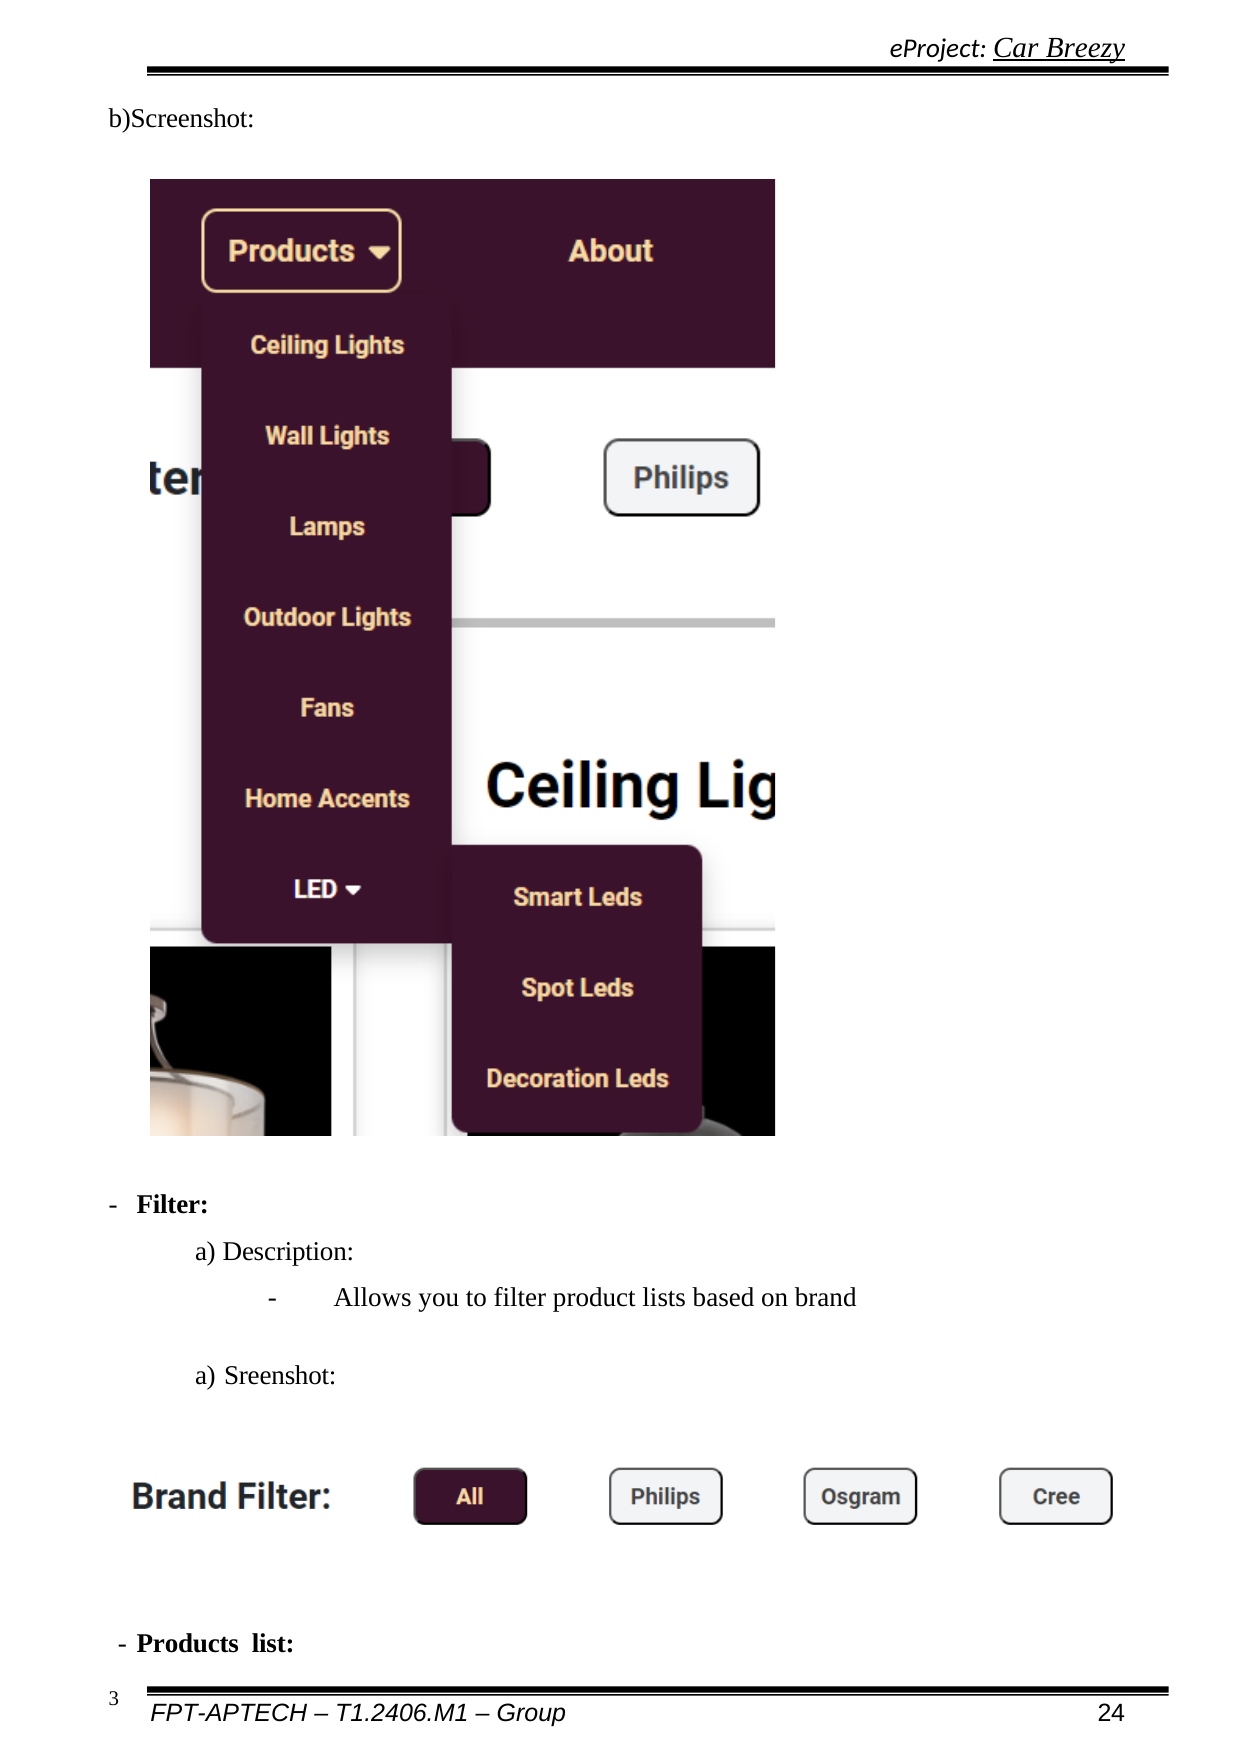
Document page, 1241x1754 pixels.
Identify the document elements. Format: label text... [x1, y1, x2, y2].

picture [150, 179, 775, 1136]
list Allows you to filter product lists based on brand [225, 1282, 1226, 1313]
subtitle Products list: [118, 1627, 1226, 1658]
text b)Screenshot: [108, 102, 1226, 133]
picture [61, 1422, 1180, 1565]
list Description: [195, 1235, 1226, 1266]
subtitle Filter: [108, 1189, 1226, 1220]
list Sreenshot: [195, 1359, 1226, 1391]
